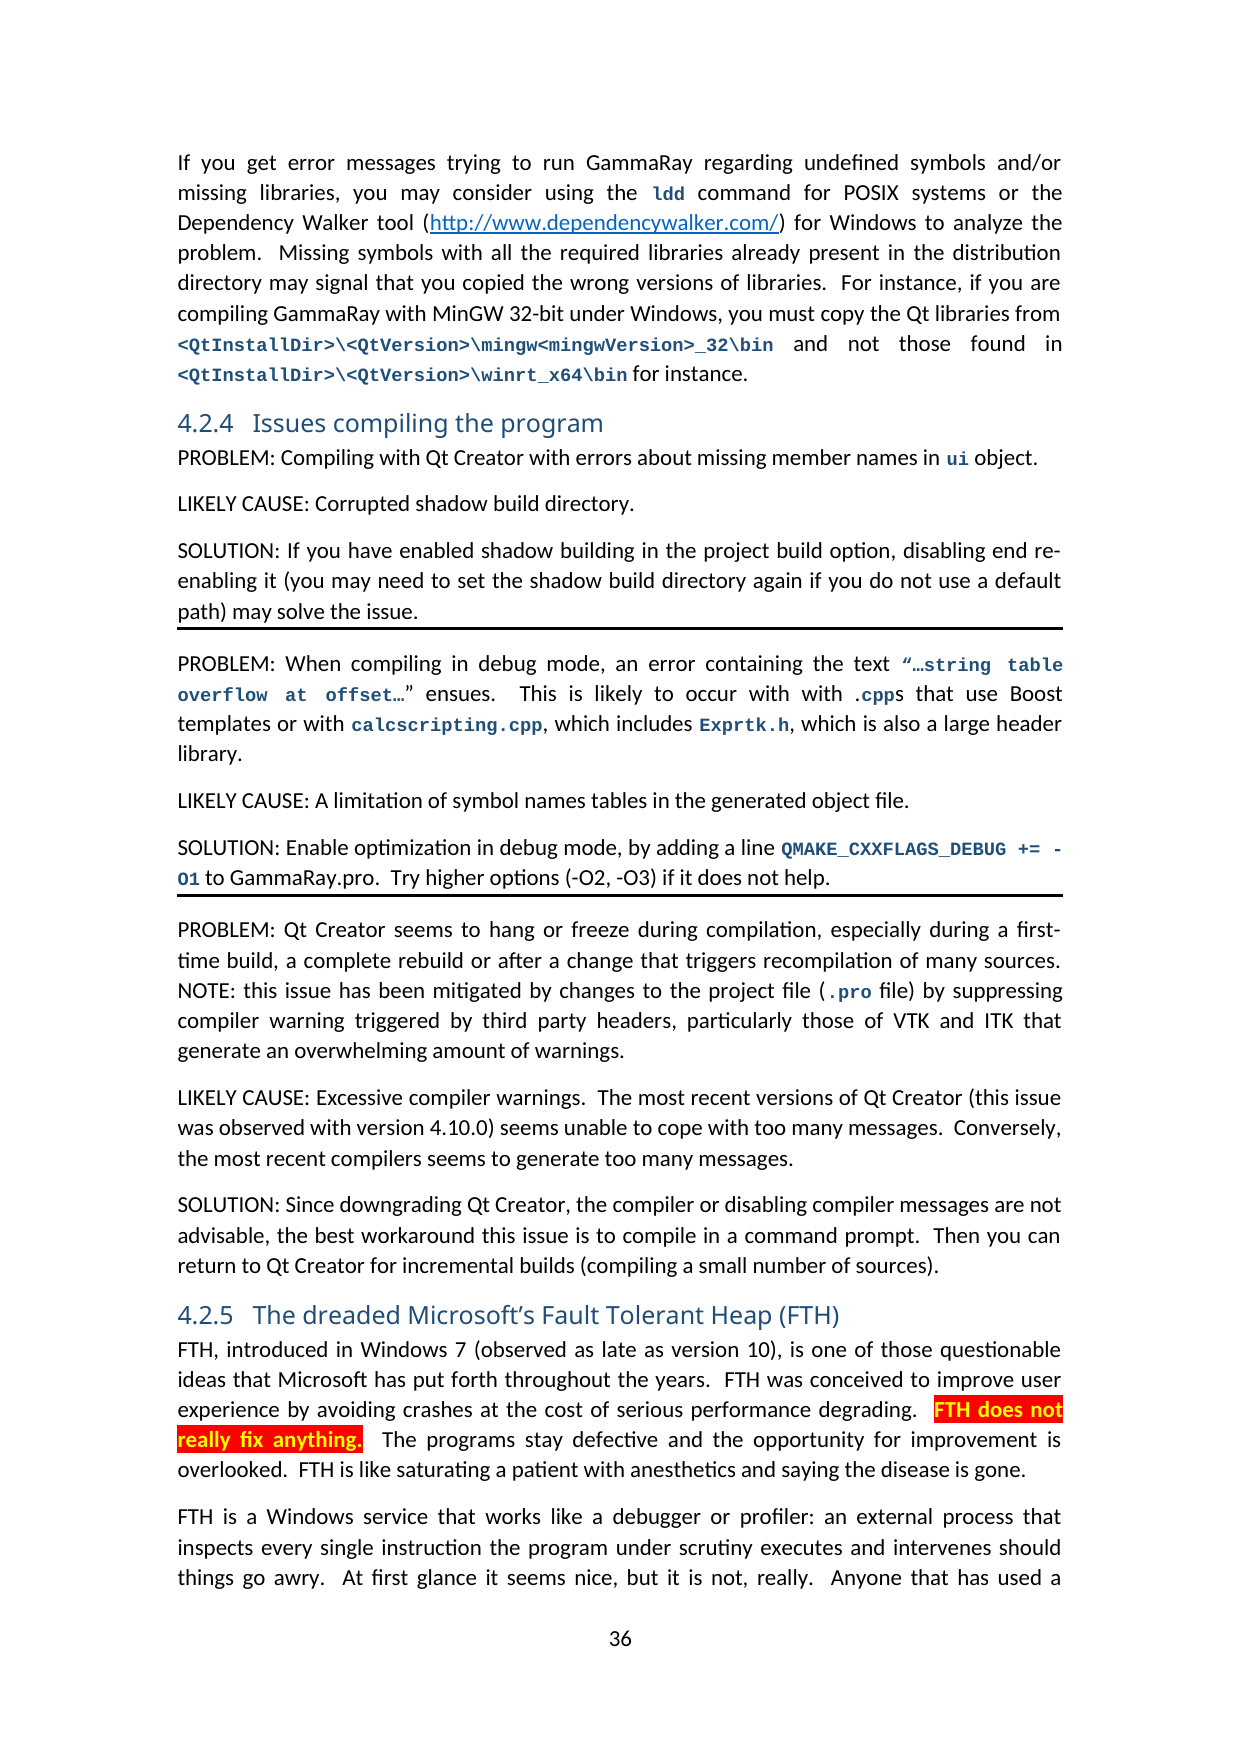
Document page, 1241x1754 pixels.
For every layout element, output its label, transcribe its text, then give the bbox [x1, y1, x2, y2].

text SOLUTION: Enable optimization in debug mode, by adding a line QMAKE_CXXFLAGS_DEBUG += -O1 to GammaRay.pro. Try higher options (-O2, -O3) if it does not help. [177, 833, 1063, 894]
text PROBLEM: Qt Creator seems to hang or freeze during compilation, especially during a first-time build, a complete rebuild or after a change that triggers recompilation of many sources. NOTE: this issue has been mitigated by changes to the project file (.pro file) by suppressing compiler warning triggered by third party headers, particularly those of VTK and ITK that generate an overwhelming amount of warnings. [177, 916, 1063, 1064]
text LIKELY CAUSE: Corrupted shadow build directory. [177, 489, 1063, 518]
subtitle The dreaded Microsoft’s Fault Tolerant Heap (FTH) [177, 1298, 1063, 1332]
text LIKELY CAUSE: A limitation of symbol names tables in the generated object file. [177, 786, 1063, 814]
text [177, 1502, 1063, 1591]
text SOLUTION: Since downgrading Qt Creator, the compiler or disabling compiler messages are not advisable, the best workaround this issue is to compile in a command prompt. Then you can return to Qt Creator for incremental builds (compiling a small number of sources). [177, 1191, 1063, 1279]
text FTH, introduced in Windows 7 (observed as late as version 10), is one of those questionable ideas that Microsoft has put forth throughout the years. FTH was conceived to improve user experience by avoiding crashes at the cost of serious performance degrading. FTH does not really fix anything. The programs stay defective and the opportunity for improvement is overlooked. FTH is like saturating a patient with anesthetics and saying the disease is gone. [177, 1335, 1063, 1483]
subtitle Issues compiling the program [177, 406, 1063, 440]
text SOLUTION: If you have enabled shadow building in the project build option, disabling end re-enabling it (you may need to set the shadow build directory again if you do not use a default path) may solve the issue. [177, 536, 1063, 627]
text LIKELY CAUSE: Excessive compiler warnings. The most recent versions of Qt Creator (this issue was observed with version 4.10.0) seems unable to cope with too many messages. Conversely, the most recent compilers seems to generate too many messages. [177, 1083, 1063, 1172]
text PROBLEM: When compiling in debug mode, an error containing the text “…string table overflow at offset…” ensues. This is likely to occur with with .cpps that use Boost templates or with calcscripting.cpp, which includes Exprtk.h, which is also a large header library. [177, 649, 1063, 768]
text PROBLEM: Compiling with Qt Creator with errors about missing member names in ui object. [177, 443, 1063, 471]
text If you get error messages trying to run GammaRay regarding undefined symbols and/or missing libraries, you may consider using the ldd command for POSIX systems or the Dependency Walker tool (http://www.dependencywalker.com/) for Windows to analyze the problem. Missing symbols with all the required libraries already present in the distribution directory may signal that you copied the wrong versions of libraries. For instance, if you are compiling GammaRay with MinGW 32-bit under Windows, you must copy the Qt libraries from <QtInstallDir>\<QtVersion>\mingw<mingwVersion>_32\bin and not those found in <QtInstallDir>\<QtVersion>\winrt_x64\bin for instance. [177, 148, 1063, 387]
